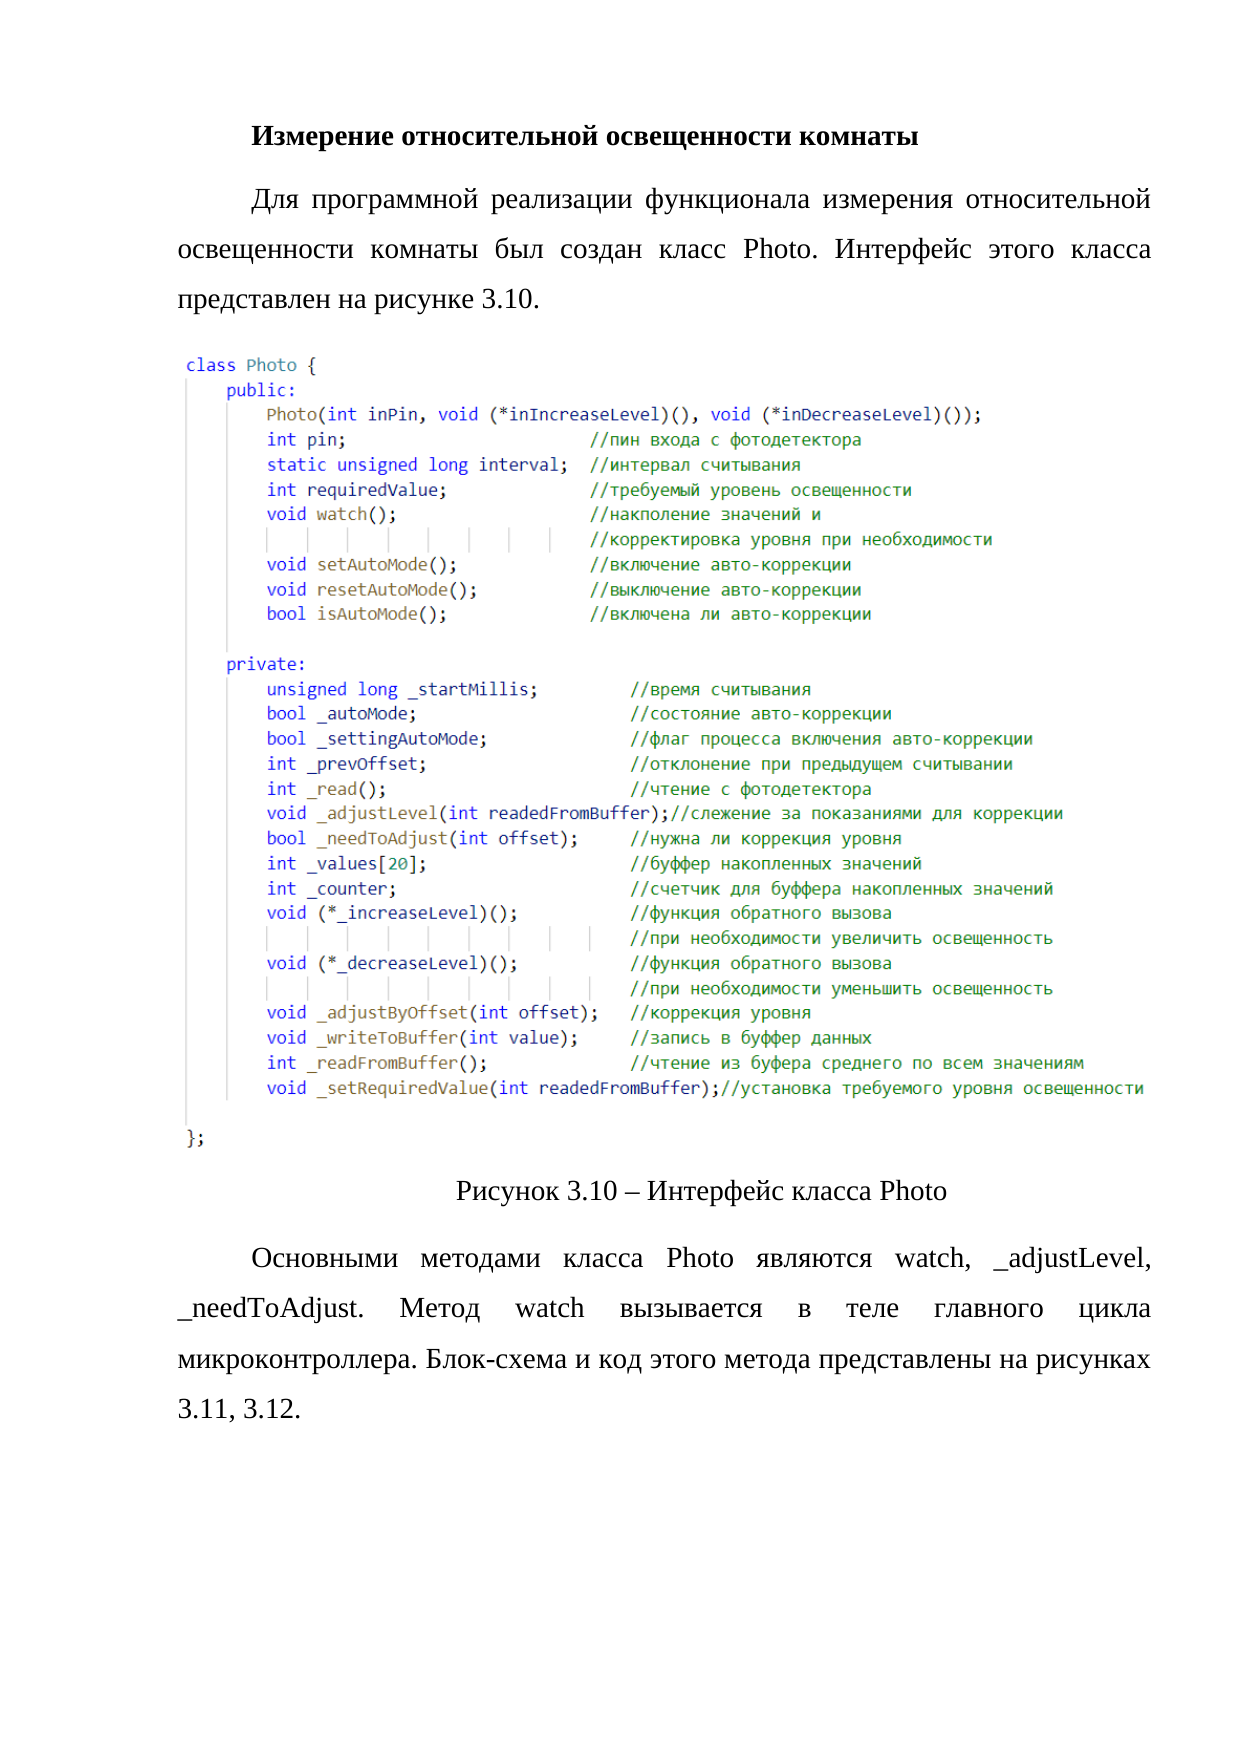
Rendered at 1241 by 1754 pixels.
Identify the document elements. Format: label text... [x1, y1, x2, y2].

text Рисунок 3.10 – Интерфейс класса Photo [177, 1173, 1152, 1207]
subtitle Измерение относительной освещенности комнаты [177, 118, 1152, 152]
text Основными методами класса Photo являются watch, _adjustLevel, _needToAdjust. Метод watch вызывается в теле главного цикла микроконтроллера. Блок-схема и код этого метода представлены на рисунках 3.11, 3.12. [177, 1240, 1152, 1424]
picture [177, 348, 1152, 1157]
text Для программной реализации функционала измерения относительной освещенности комнаты был создан класс Photo. Интерфейс этого класса представлен на рисунке 3.10. [177, 181, 1152, 315]
